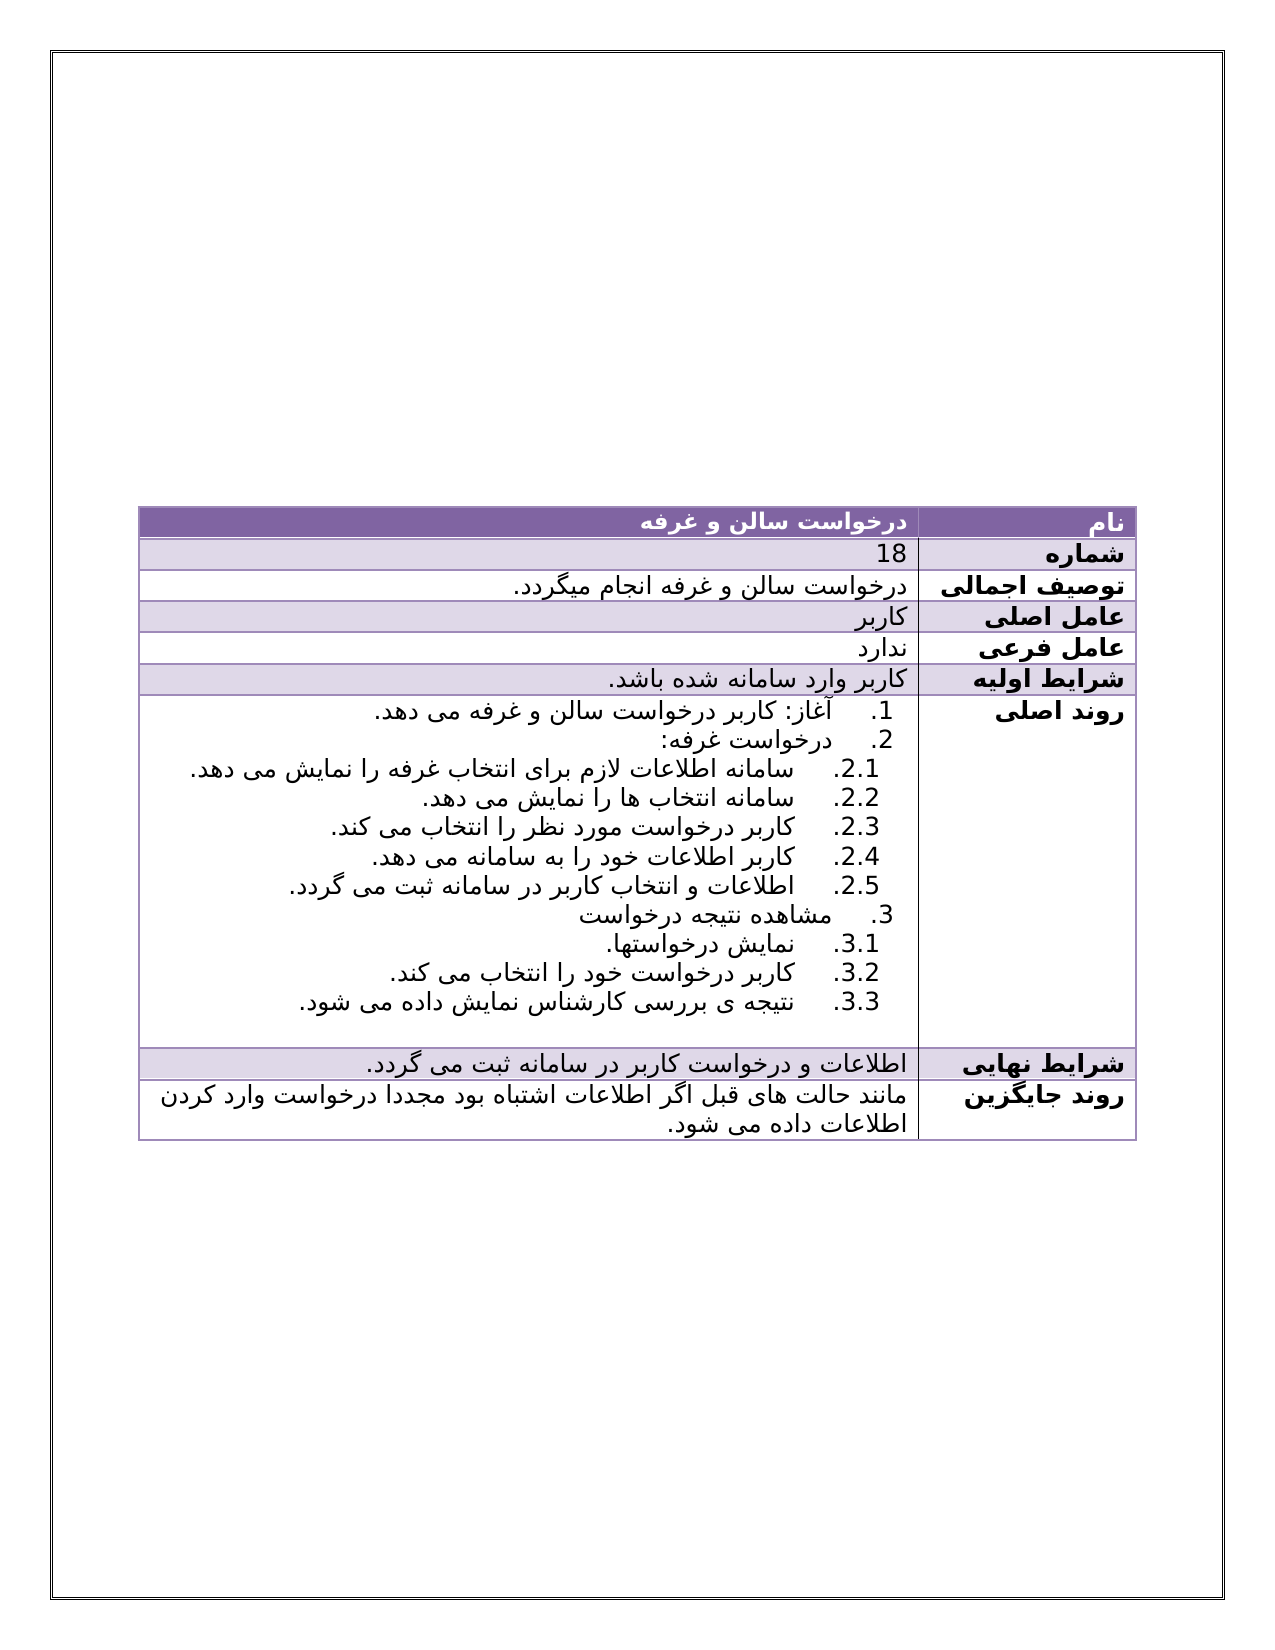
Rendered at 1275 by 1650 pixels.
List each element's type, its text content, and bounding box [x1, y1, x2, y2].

table_cell شرایط نهایی [919, 1049, 1135, 1078]
table_cell عامل اصلی [919, 602, 1135, 631]
table_cell درخواست سالن و غرفه انجام می‏گردد. [140, 571, 918, 600]
table_cell اطلاعات و درخواست کاربر در سامانه ثبت می گردد. [140, 1049, 918, 1078]
table_cell مانند حالت های قبل اگر اطلاعات اشتباه بود مجددا درخواست وارد کردن اطلاعات داده می شود. [140, 1081, 918, 1139]
table_cell عامل فرعی [919, 633, 1135, 662]
table_cell شرایط اولیه [919, 665, 1135, 694]
table_cell کاربر [140, 602, 918, 631]
table_cell روند اصلی [919, 696, 1135, 1047]
table_cell 18 [140, 540, 918, 569]
table_cell آغاز: کاربر درخواست سالن و غرفه می دهد. درخواست غرفه: سامانه اطلاعات لازم برای انتخاب غرفه را نمایش می دهد. سامانه انتخاب ها را نمایش می دهد. کاربر درخواست مورد نظر را انتخاب می کند. کاربر اطلاعات خود را به سامانه می دهد. اطلاعات و انتخاب کاربر در سامانه ثبت می گردد. مشاهده نتیجه درخواست نمایش درخواستها. کاربر درخواست خود را انتخاب می کند. نتیجه ی بررسی کارشناس نمایش داده می شود. [140, 696, 918, 1047]
table_header نام [919, 508, 1135, 537]
table_cell کاربر وارد سامانه شده باشد. [140, 665, 918, 694]
table_header درخواست سالن و غرفه [140, 508, 918, 537]
table_cell توصیف اجمالی [919, 571, 1135, 600]
table_cell ندارد [140, 633, 918, 662]
table_cell شماره [919, 540, 1135, 569]
table_cell روند جایگزین [919, 1081, 1135, 1139]
